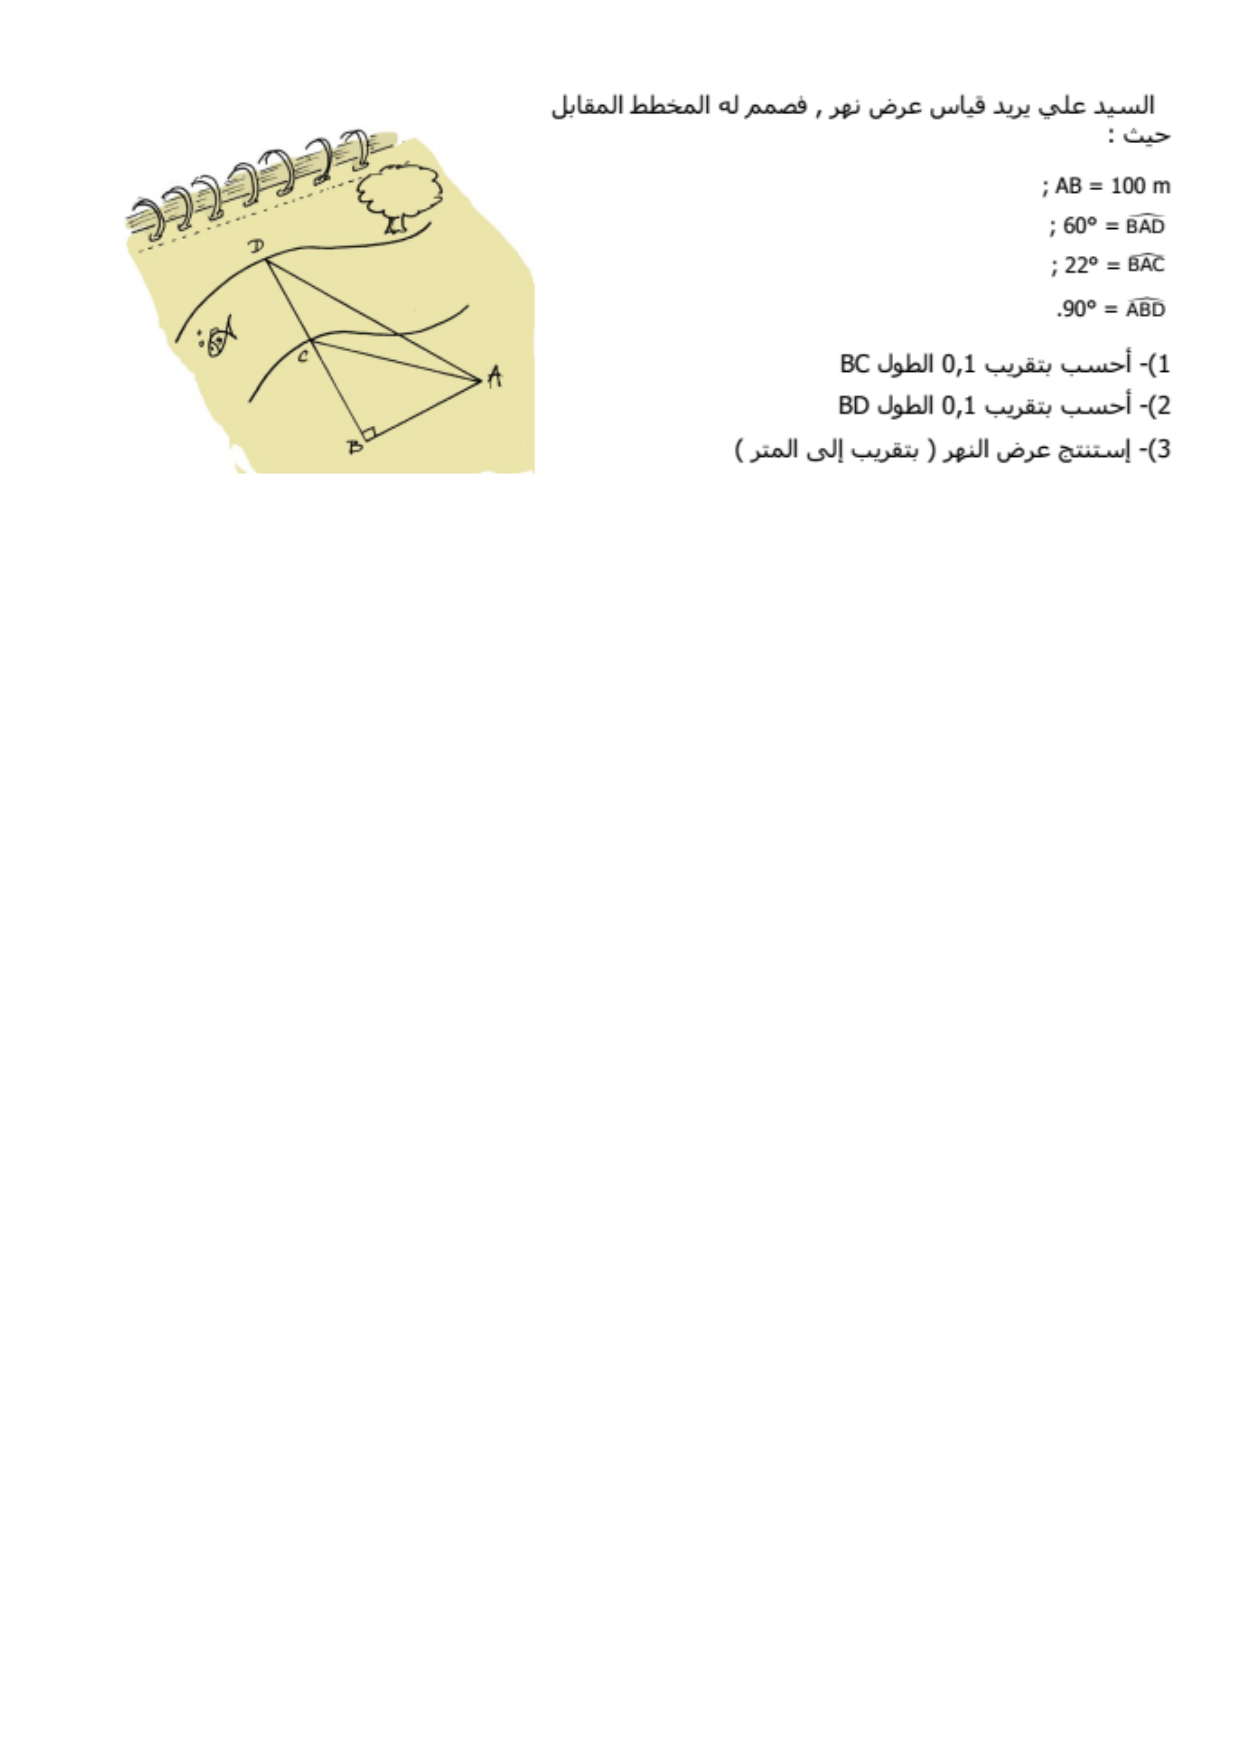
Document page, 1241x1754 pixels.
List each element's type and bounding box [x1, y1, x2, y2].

picture [60, 59, 1182, 550]
